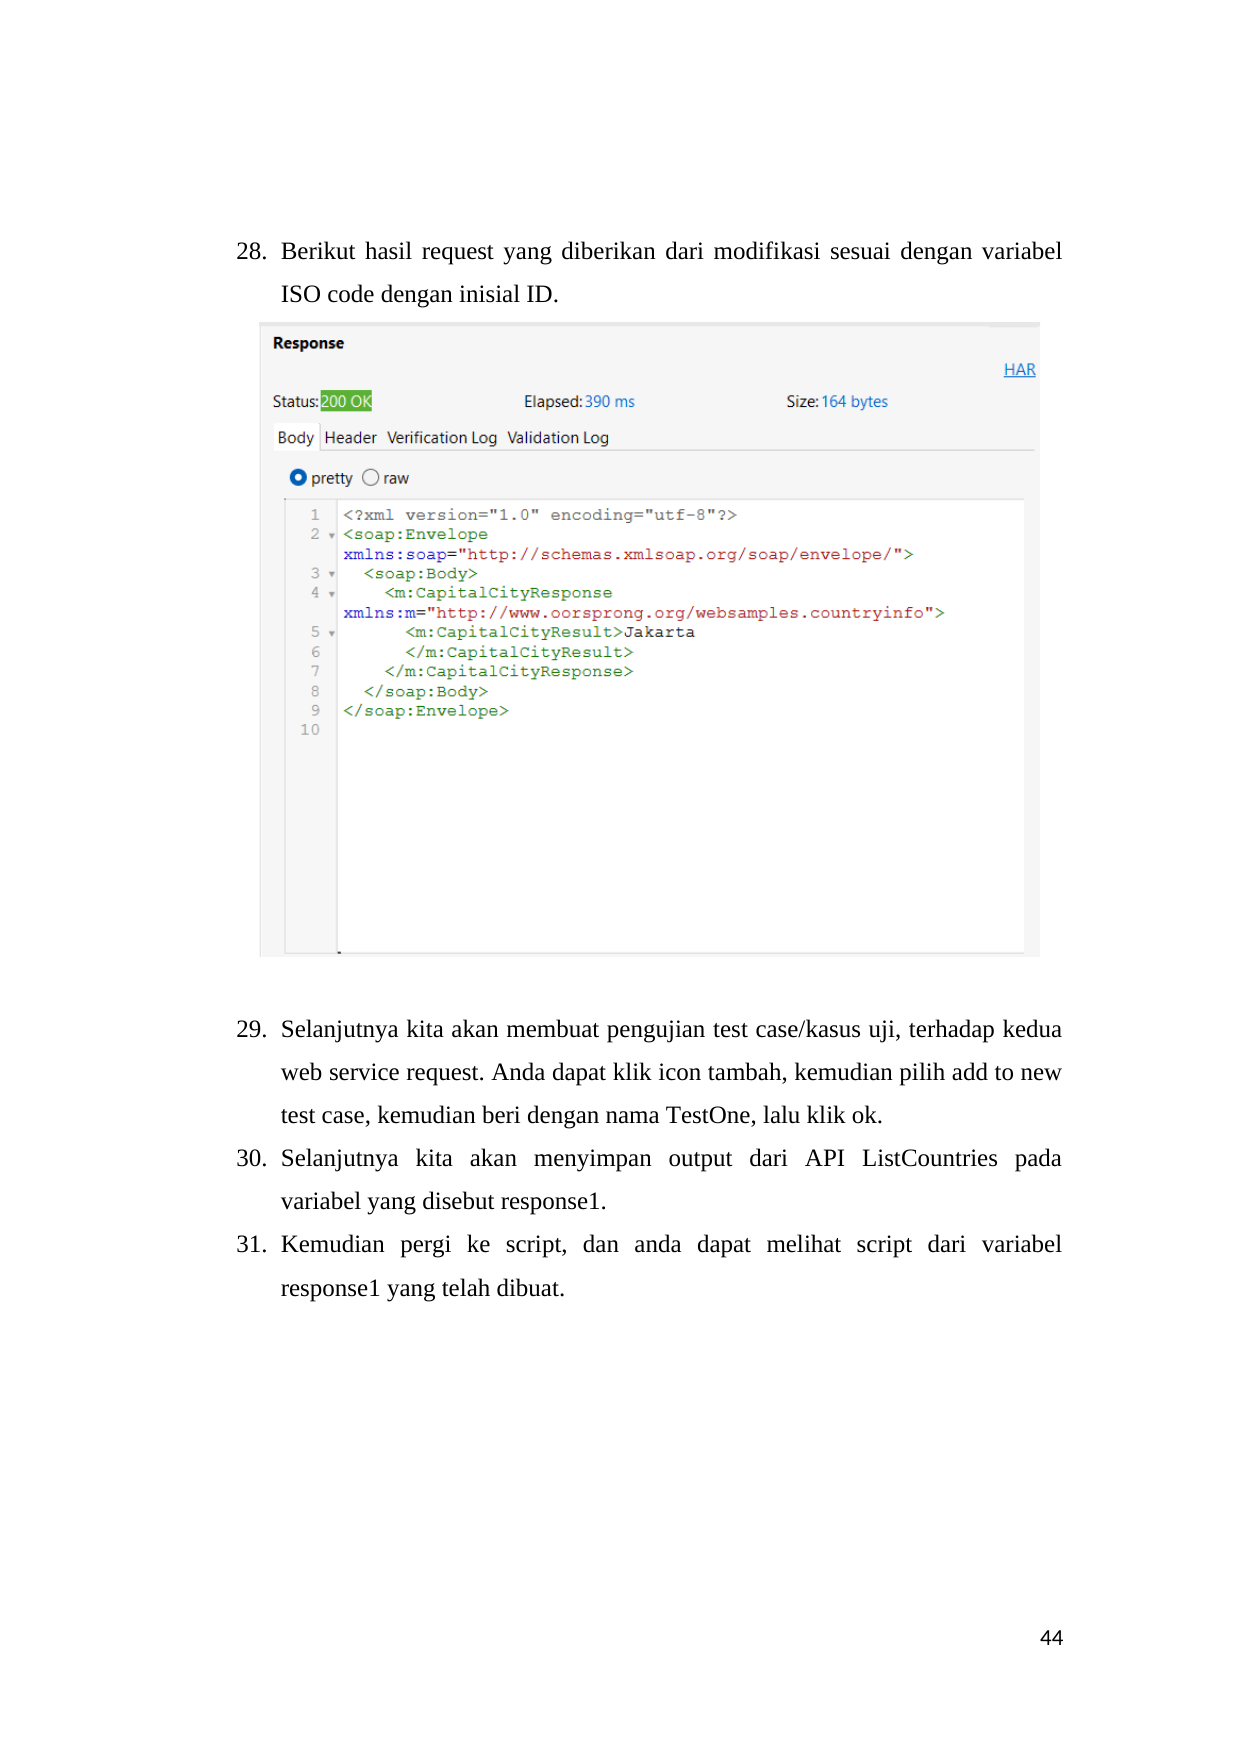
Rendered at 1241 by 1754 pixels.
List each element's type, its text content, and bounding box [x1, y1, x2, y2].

list Kemudian pergi ke script, dan anda dapat melihat script dari variabel response1 yang telah dibuat. [236, 1229, 1063, 1301]
list Selanjutnya kita akan menyimpan output dari API ListCountries pada variabel yang disebut response1. [236, 1143, 1063, 1215]
picture [259, 322, 1041, 957]
list Selanjutnya kita akan membuat pengujian test case/kasus uji, terhadap kedua web service request. Anda dapat klik icon tambah, kemudian pilih add to new test case, kemudian beri dengan nama TestOne, lalu klik ok. [236, 1014, 1063, 1129]
list Berikut hasil request yang diberikan dari modifikasi sesuai dengan variabel ISO code dengan inisial ID. [236, 236, 1063, 308]
